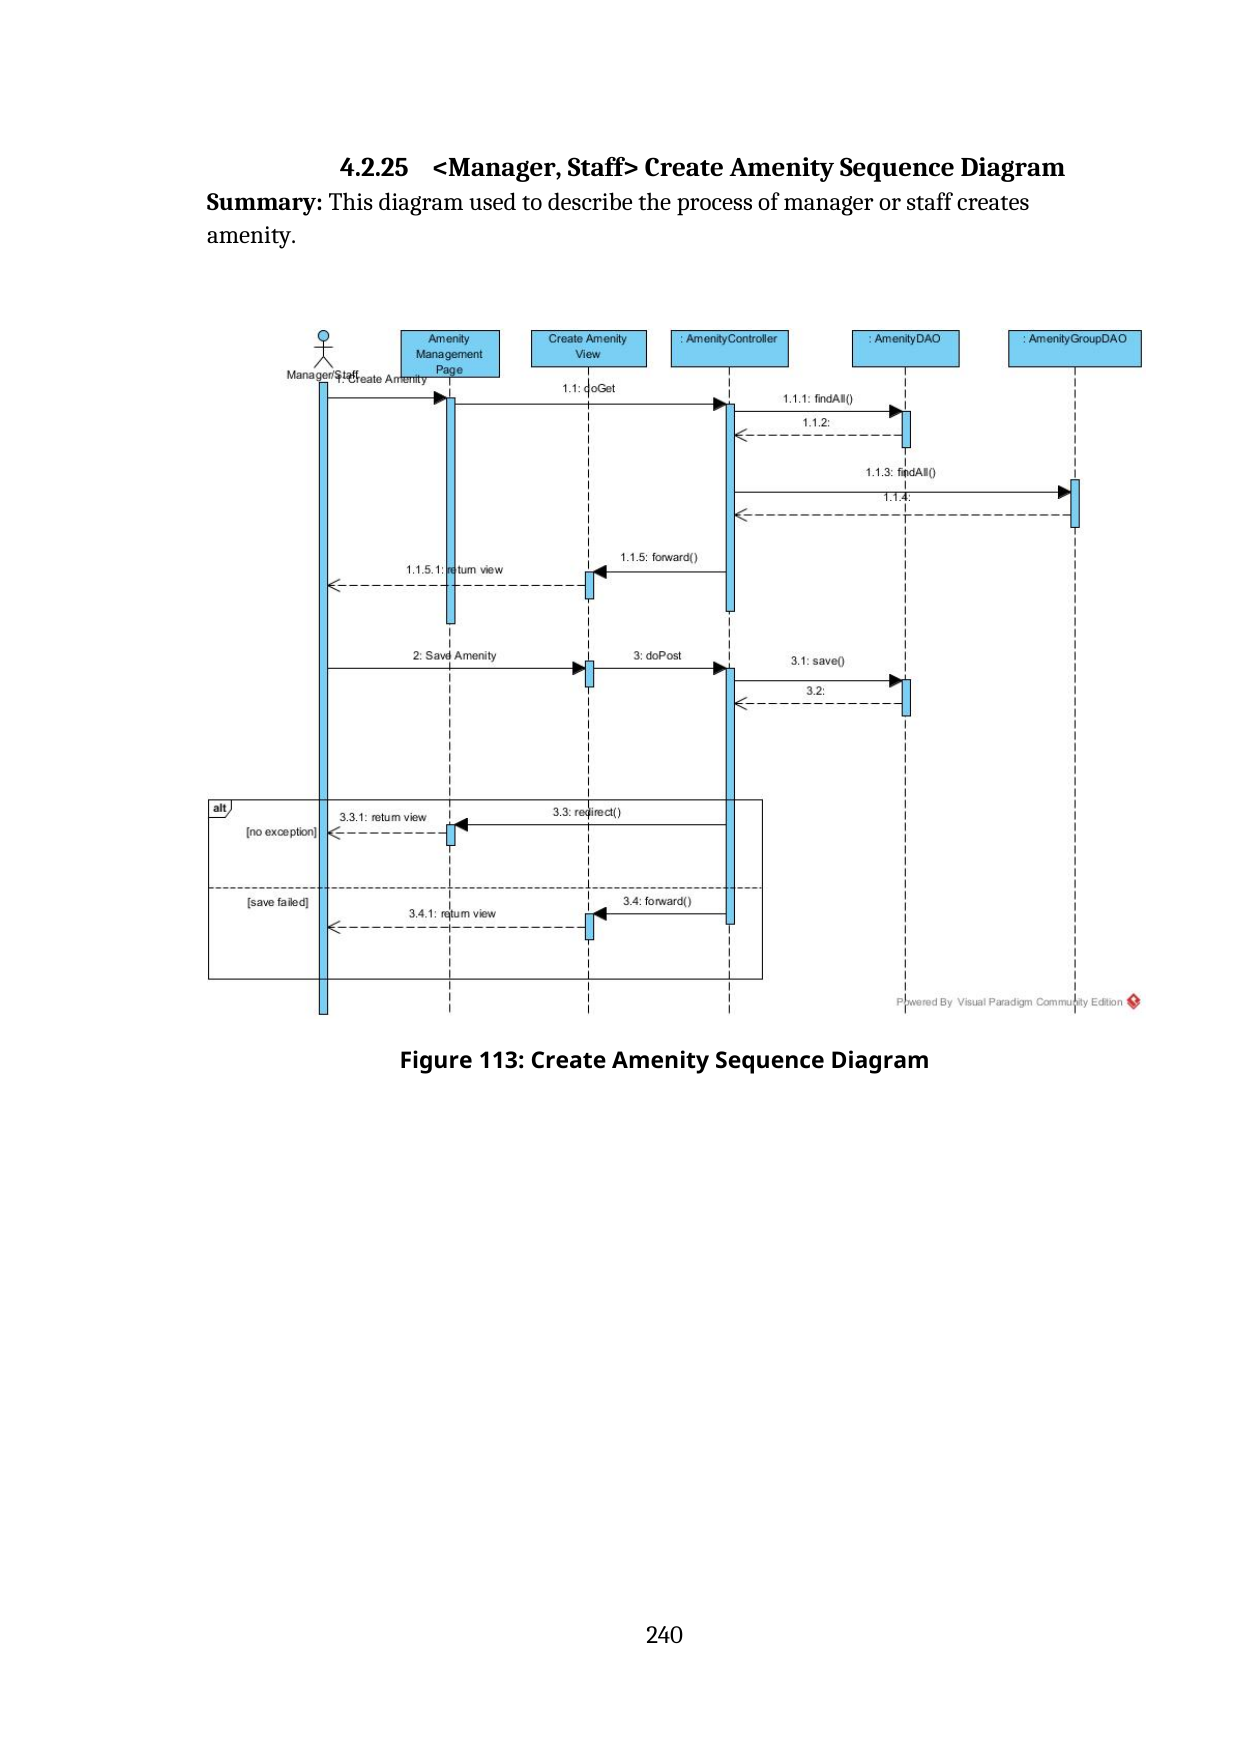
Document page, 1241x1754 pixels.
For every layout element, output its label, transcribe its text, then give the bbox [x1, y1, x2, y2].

subtitle <Manager, Staff> Create Amenity Sequence Diagram [340, 152, 1122, 183]
picture [206, 328, 1146, 1019]
text Summary: This diagram used to describe the process of manager or staff creates amenity. [207, 188, 1122, 249]
